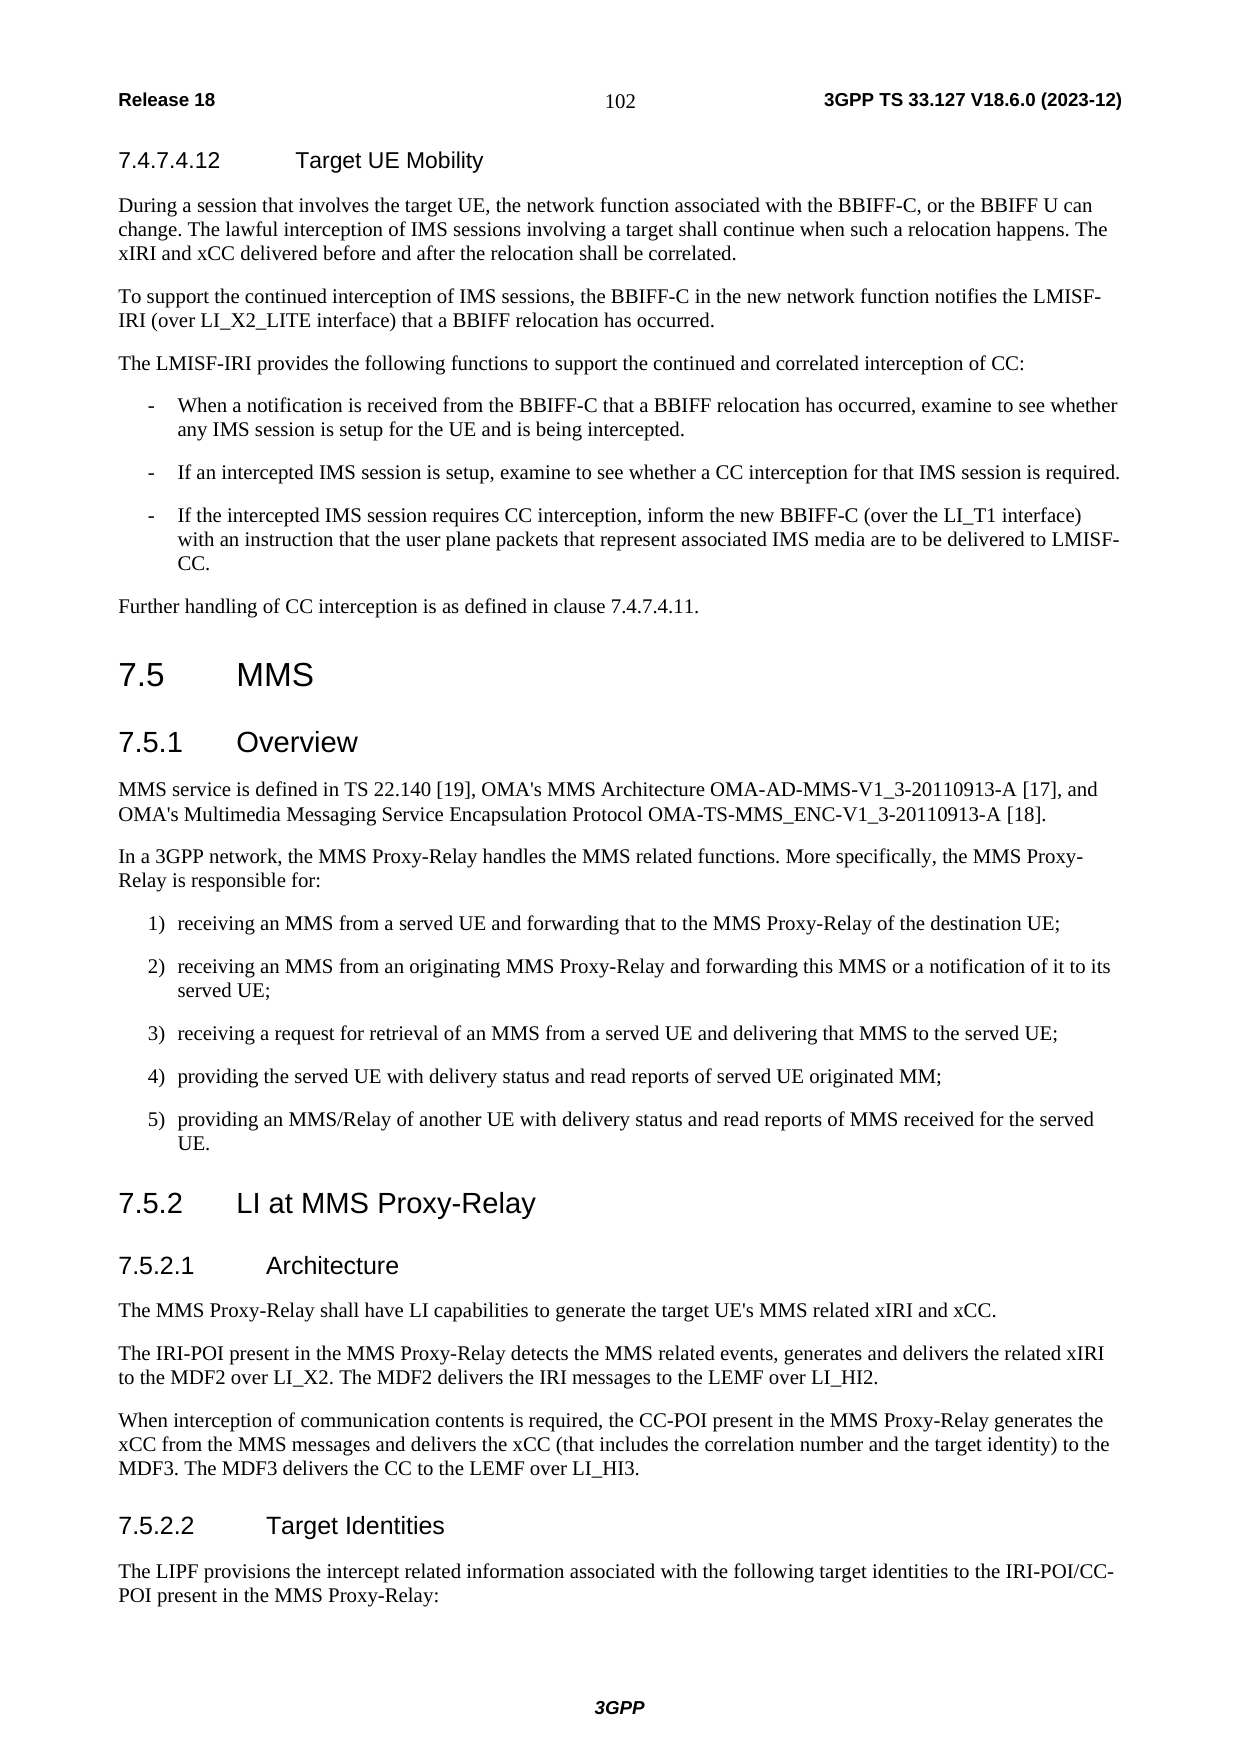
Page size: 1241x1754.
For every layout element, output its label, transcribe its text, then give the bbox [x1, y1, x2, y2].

text The LIPF provisions the intercept related information associated with the following target identities to the IRI-POI/CC-POI present in the MMS Proxy-Relay: [118, 1559, 1122, 1607]
text - When a notification is received from the BBIFF-C that a BBIFF relocation has occurred, examine to see whether any IMS session is setup for the UE and is being intercepted. [148, 393, 1122, 441]
subtitle 7.5.1 Overview [118, 725, 1122, 759]
text During a session that involves the target UE, the network function associated with the BBIFF-C, or the BBIFF U can change. The lawful interception of IMS sessions involving a target shall continue when such a relocation happens. The xIRI and xCC delivered before and after the relocation shall be correlated. [118, 193, 1122, 265]
text - If the intercepted IMS session requires CC interception, inform the new BBIFF-C (over the LI_T1 interface) with an instruction that the user plane packets that represent associated IMS media are to be delivered to LMISF-CC. [148, 503, 1122, 575]
text 1) receiving an MMS from a served UE and forwarding that to the MMS Proxy-Relay of the destination UE; [148, 911, 1122, 935]
subtitle 7.5.2.1 Architecture [118, 1251, 1122, 1279]
text The LMISF-IRI provides the following functions to support the continued and correlated interception of CC: [118, 350, 1122, 374]
text MMS service is defined in TS 22.140 [19], OMA's MMS Architecture OMA-AD-MMS-V1_3-20110913-A [17], and OMA's Multimedia Messaging Service Encapsulation Protocol OMA-TS-MMS_ENC-V1_3-20110913-A [18]. [118, 777, 1122, 826]
text 5) providing an MMS/Relay of another UE with delivery status and read reports of MMS received for the served UE. [148, 1106, 1122, 1154]
text In a 3GPP network, the MMS Proxy-Relay handles the MMS related functions. More specifically, the MMS Proxy-Relay is responsible for: [118, 844, 1122, 892]
subtitle 7.5 MMS [118, 655, 1122, 694]
subtitle 7.5.2.2 Target Identities [118, 1511, 1122, 1540]
text The IRI-POI present in the MMS Proxy-Relay detects the MMS related events, generates and delivers the related xIRI to the MDF2 over LI_X2. The MDF2 delivers the IRI messages to the LEMF over LI_HI2. [118, 1341, 1122, 1389]
text When interception of communication contents is required, the CC-POI present in the MMS Proxy-Relay generates the xCC from the MMS messages and delivers the xCC (that includes the correlation number and the target identity) to the MDF3. The MDF3 delivers the CC to the LEMF over LI_HI3. [118, 1408, 1122, 1480]
text 2) receiving an MMS from an originating MMS Proxy-Relay and forwarding this MMS or a notification of it to its served UE; [148, 954, 1122, 1002]
text The MMS Proxy-Relay shall have LI capabilities to generate the target UE's MMS related xIRI and xCC. [118, 1298, 1122, 1322]
text - If an intercepted IMS session is setup, examine to see whether a CC interception for that IMS session is required. [148, 460, 1122, 484]
subtitle 7.4.7.4.12 Target UE Mobility [118, 147, 1122, 174]
subtitle 7.5.2 LI at MMS Proxy-Relay [118, 1186, 1122, 1219]
text 4) providing the served UE with delivery status and read reports of served UE originated MM; [148, 1064, 1122, 1088]
text To support the continued interception of IMS sessions, the BBIFF-C in the new network function notifies the LMISF-IRI (over LI_X2_LITE interface) that a BBIFF relocation has occurred. [118, 283, 1122, 332]
text 3) receiving a request for retrieval of an MMS from a served UE and delivering that MMS to the served UE; [148, 1021, 1122, 1045]
text Further handling of CC interception is as defined in clause 7.4.7.4.11. [118, 594, 1122, 618]
